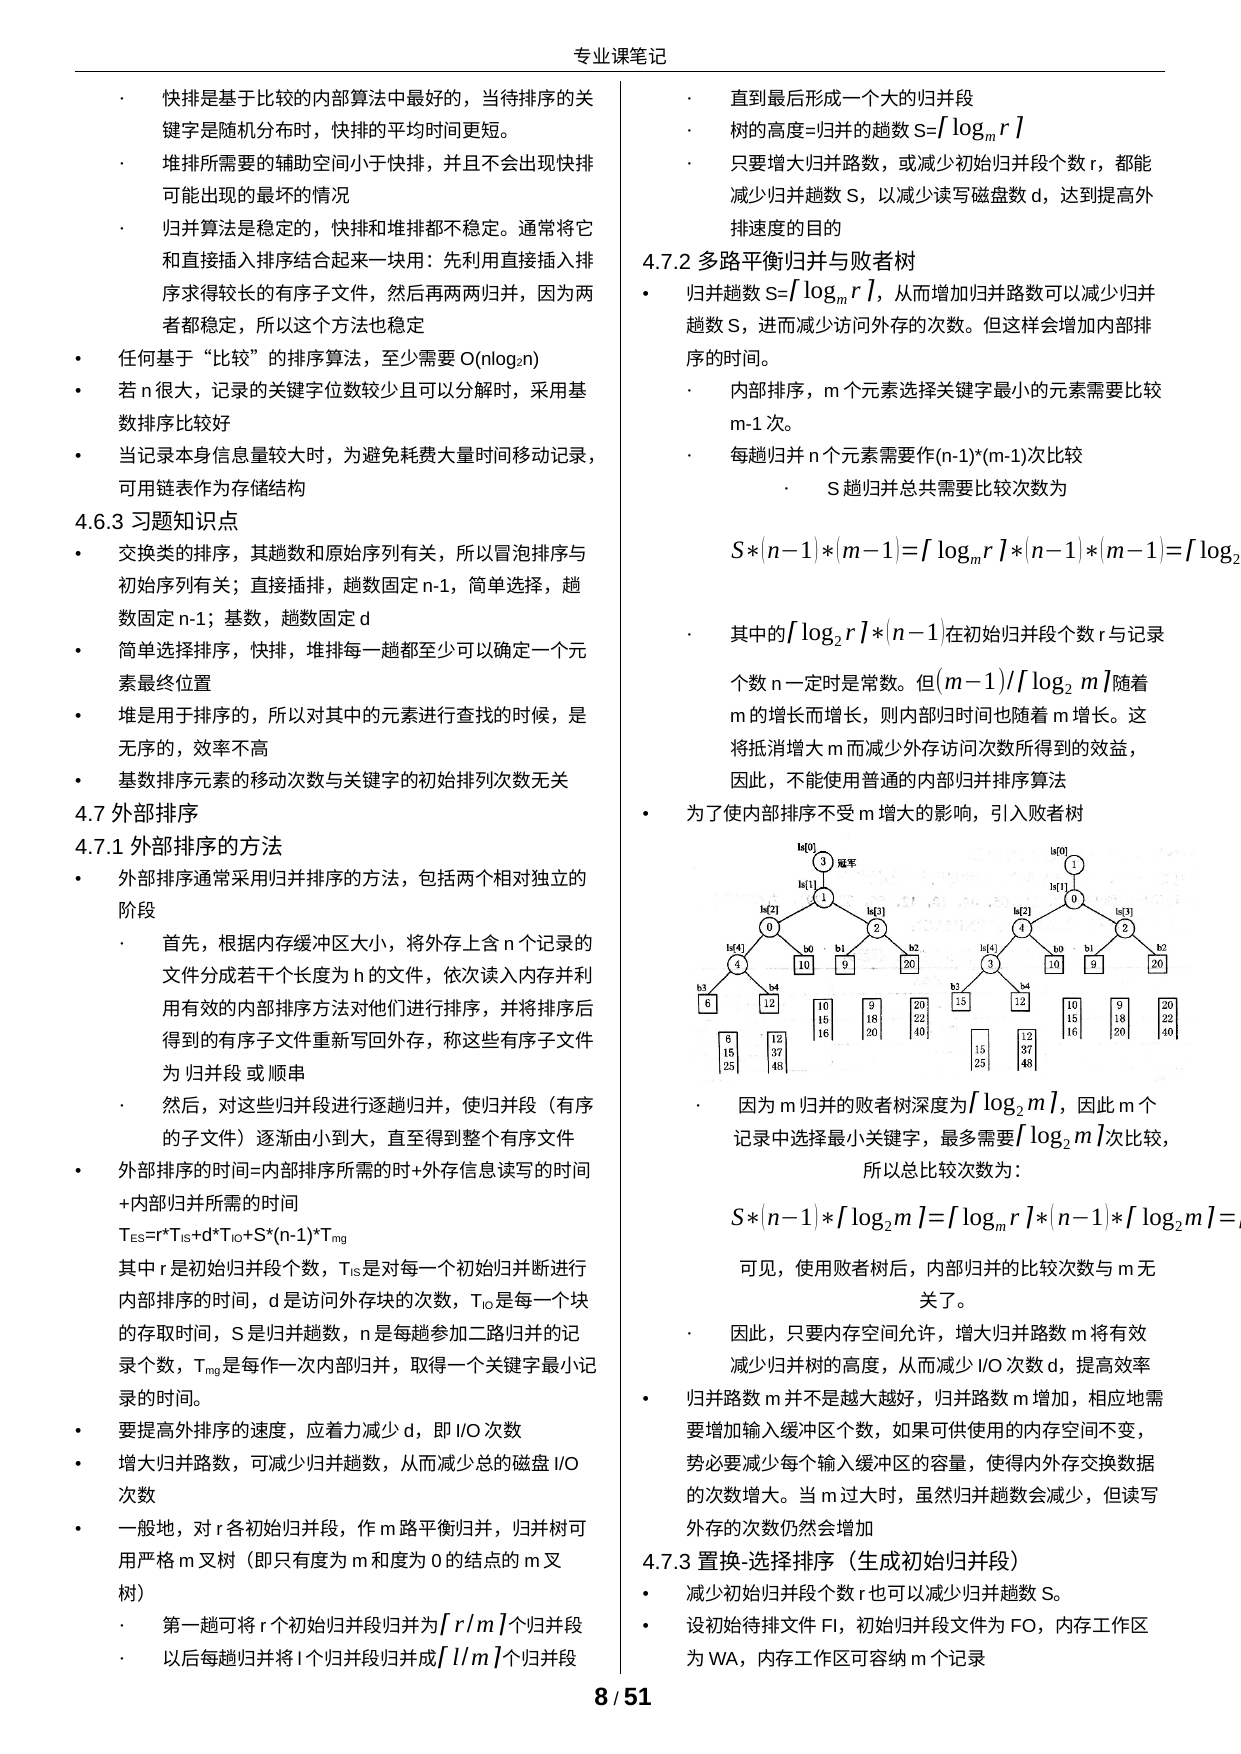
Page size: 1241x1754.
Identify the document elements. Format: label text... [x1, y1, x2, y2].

subtitle 外部排序 [75, 796, 598, 828]
list 堆排所需要的辅助空间小于快排，并且不会出现快排可能出现的最坏的情况 [119, 146, 598, 211]
text 交换类的排序，其趟数和原始序列有关，所以冒泡排序与初始序列有关；直接插排，趟数固定n-1，简单选择，趟数固定n-1；基数，趟数固定d [75, 536, 598, 633]
text 若n很大，记录的关键字位数较少且可以分解时，采用基数排序比较好 [75, 373, 598, 438]
list 归并算法是稳定的，快排和堆排都不稳定。通常将它和直接插入排序结合起来一块用：先利用直接插入排序求得较长的有序子文件，然后再两两归并，因为两者都稳定，所以这个方法也稳定 [119, 211, 598, 341]
subtitle 外部排序的方法 [75, 828, 598, 861]
list 树的高度=归并的趟数S= [686, 113, 1165, 146]
list 每趟归并n个元素需要作(n-1)*(m-1)次比较 [686, 438, 1165, 471]
list 快排是基于比较的内部算法中最好的，当待排序的关键字是随机分布时，快排的平均时间更短。 [119, 81, 598, 146]
list 其中的在初始归并段个数r与记录个数n一定时是常数。但随着m的增长而增长，则内部归时间也随着m增长。这将抵消增大m而减少外存访问次数所得到的效益，因此，不能使用普通的内部归并排序算法 [686, 601, 1165, 796]
list 因为m归并的败者树深度为，因此m个记录中选择最小关键字，最多需要次比较，所以总比较次数为： 可见，使用败者树后，内部归并的比较次数与m无关了。 [686, 1088, 1165, 1316]
list 只要增大归并路数，或减少初始归并段个数r，都能减少归并趟数S，以减少读写磁盘数d，达到提高外排速度的目的 [686, 146, 1165, 243]
list S趟归并总共需要比较次数为 [686, 471, 1165, 601]
text 简单选择排序，快排，堆排每一趟都至少可以确定一个元素最终位置 [75, 633, 598, 698]
subtitle 多路平衡归并与败者树 [642, 243, 1165, 276]
list 首先，根据内存缓冲区大小，将外存上含n个记录的文件分成若干个长度为h的文件，依次读入内存并利用有效的内部排序方法对他们进行排序，并将排序后得到的有序子文件重新写回外存，称这些有序子文件为 归并段 或 顺串 [119, 926, 598, 1088]
text 归并路数m并不是越大越好，归并路数m增加，相应地需要增加输入缓冲区个数，如果可供使用的内存空间不变，势必要减少每个输入缓冲区的容量，使得内外存交换数据的次数增大。当m过大时，虽然归并趟数会减少，但读写外存的次数仍然会增加 [642, 1381, 1165, 1543]
subtitle 置换-选择排序（生成初始归并段） [642, 1543, 1165, 1576]
text 外部排序通常采用归并排序的方法，包括两个相对独立的阶段 [75, 861, 598, 926]
list 然后，对这些归并段进行逐趟归并，使归并段（有序的子文件）逐渐由小到大，直至得到整个有序文件 [119, 1088, 598, 1153]
text 要提高外排序的速度，应着力减少d，即I/O次数 [75, 1413, 598, 1446]
text 设初始待排文件FI，初始归并段文件为FO，内存工作区为WA，内存工作区可容纳m个记录 [642, 1608, 1165, 1673]
list 以后每趟归并将l个归并段归并成个归并段 [119, 1641, 598, 1673]
text 基数排序元素的移动次数与关键字的初始排列次数无关 [75, 763, 598, 796]
text 归并趟数S=，从而增加归并路数可以减少归并趟数S，进而减少访问外存的次数。但这样会增加内部排序的时间。 [642, 276, 1165, 373]
picture [686, 834, 1195, 1082]
text 外部排序的时间=内部排序所需的时+外存信息读写的时间+内部归并所需的时间 TES=r*TIS+d*TIO+S*(n-1)*Tmg 其中r是初始归并段个数，TIS是对每一个初始归并断进行内部排序的时间，d是访问外存块的次数，TIO是每一个块的存取时间，S是归并趟数，n是每趟参加二路归并的记录个数，Tmg是每作一次内部归并，取得一个关键字最小记录的时间。 [75, 1153, 598, 1413]
text 堆是用于排序的，所以对其中的元素进行查找的时候，是无序的，效率不高 [75, 698, 598, 763]
text 减少初始归并段个数r也可以减少归并趟数S。 [642, 1576, 1165, 1608]
list 因此，只要内存空间允许，增大归并路数m将有效减少归并树的高度，从而减少I/O次数d，提高效率 [686, 1316, 1165, 1381]
list 内部排序，m个元素选择关键字最小的元素需要比较m-1次。 [686, 373, 1165, 438]
list 直到最后形成一个大的归并段 [686, 81, 1165, 113]
text 一般地，对r各初始归并段，作m路平衡归并，归并树可用严格m叉树（即只有度为m和度为0的结点的m叉树） [75, 1511, 598, 1608]
text 任何基于“比较”的排序算法，至少需要O(nlog2n) [75, 341, 598, 373]
text 当记录本身信息量较大时，为避免耗费大量时间移动记录，可用链表作为存储结构 [75, 438, 598, 503]
subtitle 习题知识点 [75, 503, 598, 536]
list 第一趟可将r个初始归并段归并为个归并段 [119, 1608, 598, 1641]
text 增大归并路数，可减少归并趟数，从而减少总的磁盘I/O次数 [75, 1446, 598, 1511]
